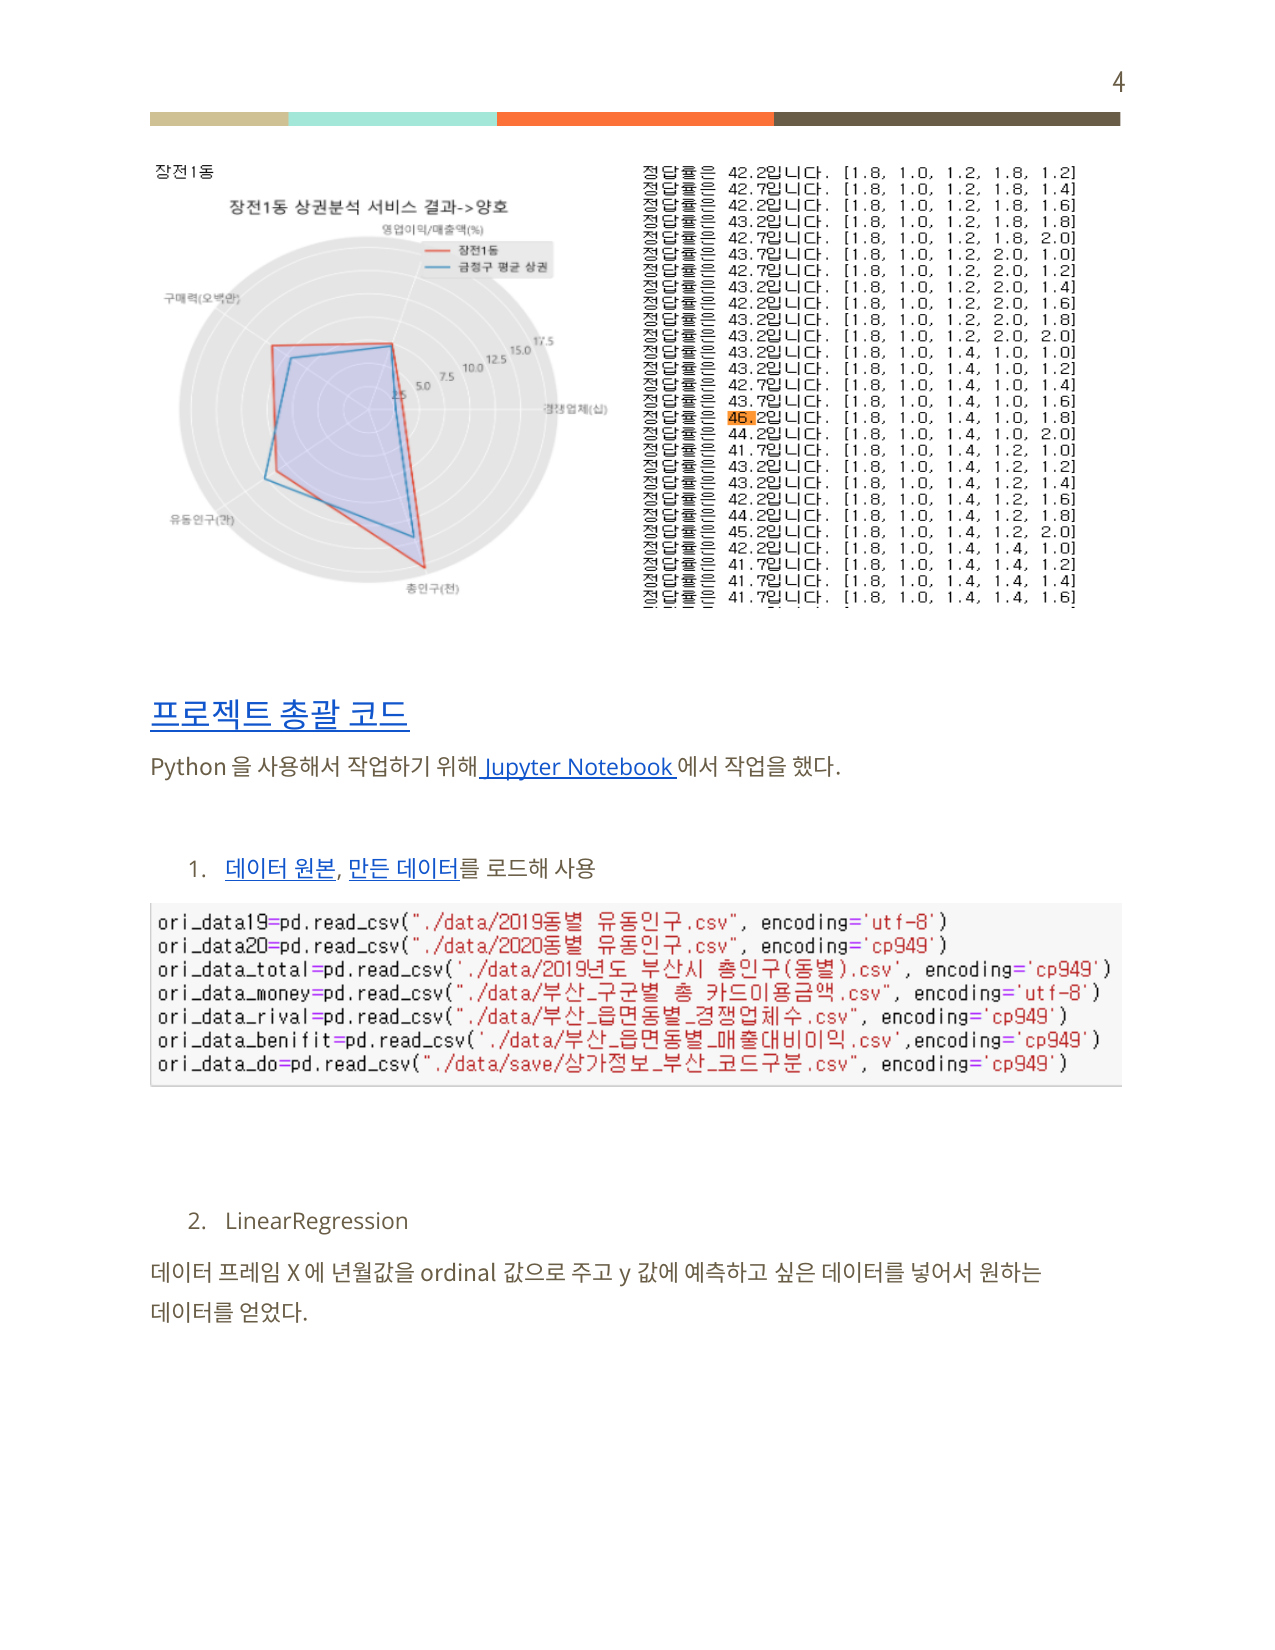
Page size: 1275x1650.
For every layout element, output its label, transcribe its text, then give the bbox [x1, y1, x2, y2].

text Python을 사용해서 작업하기 위해 Jupyter Notebook에서 작업을 했다. [150, 749, 1125, 782]
text 데이터 프레임 X에 년월값을 ordinal 값으로 주고 y 값에 예측하고 싶은 데이터를 넣어서 원하는 데이터를 얻었다. [150, 1255, 1125, 1328]
picture [150, 112, 1121, 126]
list LinearRegression [187, 1205, 1125, 1237]
list 데이터 원본, 만든 데이터를 로드해 사용 [187, 851, 1125, 884]
picture [150, 164, 1095, 608]
subtitle 프로젝트 총괄 코드 [150, 693, 1125, 736]
picture [150, 903, 1122, 1087]
